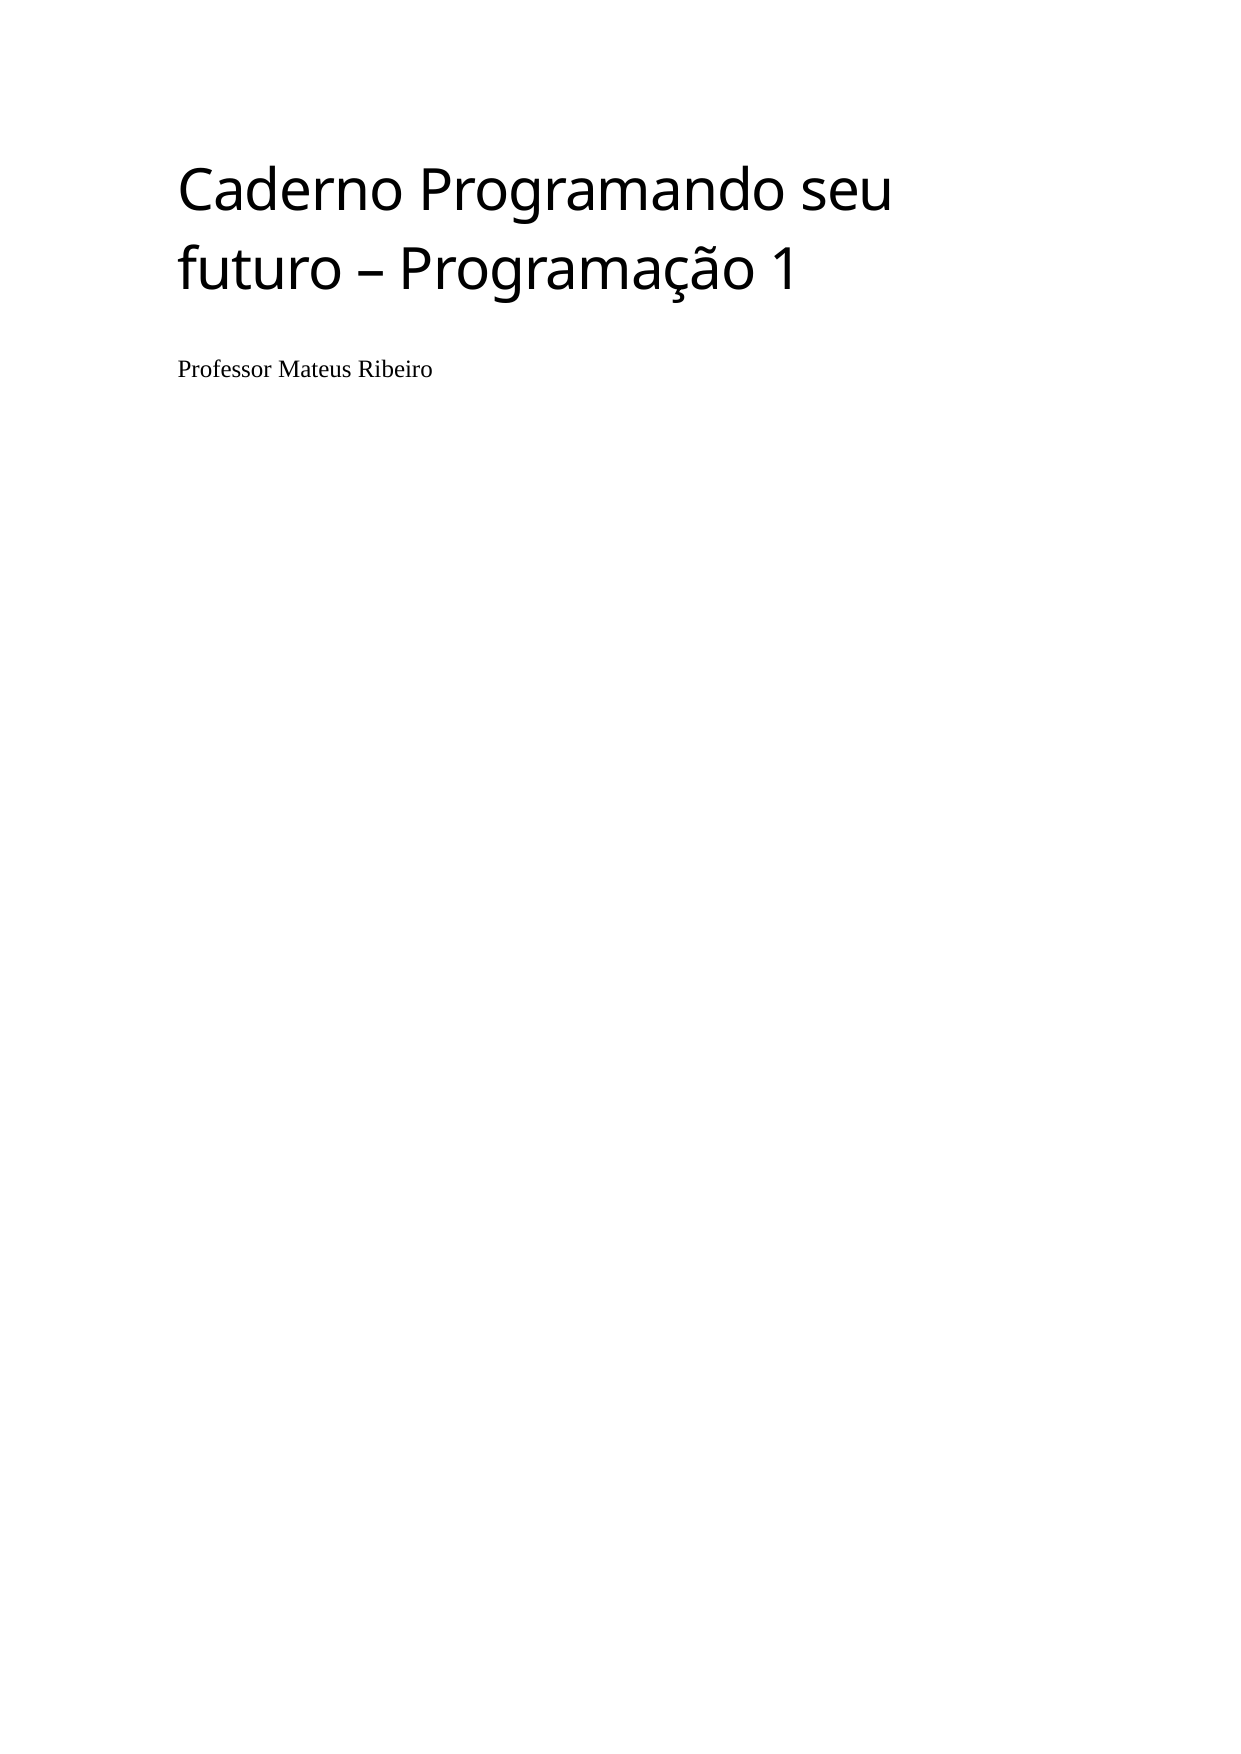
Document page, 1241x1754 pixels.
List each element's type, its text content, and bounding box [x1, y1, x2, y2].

text Professor Mateus Ribeiro [177, 354, 1063, 383]
title Caderno Programando seu futuro – Programação 1 [177, 148, 1063, 307]
